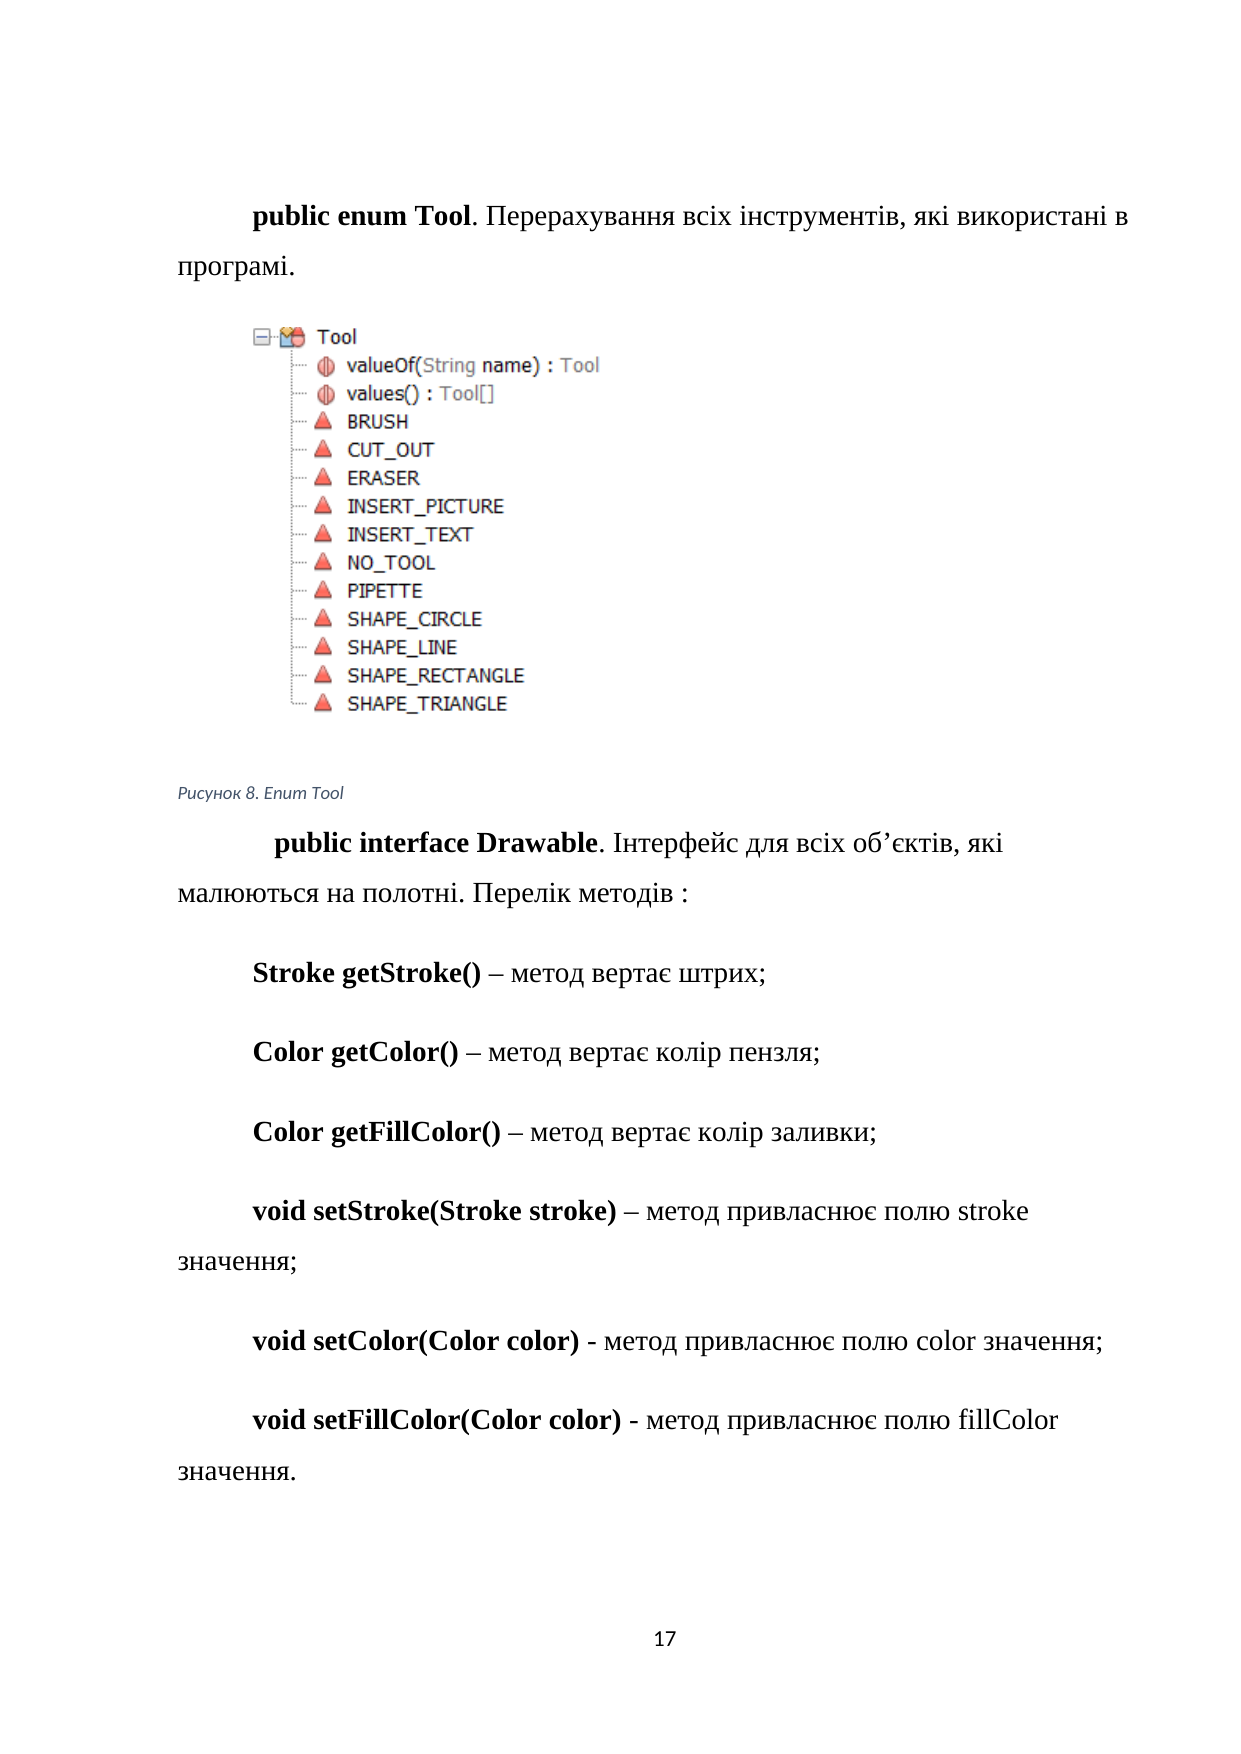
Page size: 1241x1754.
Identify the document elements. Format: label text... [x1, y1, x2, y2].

text Рисунок 8. Enum Tool [177, 781, 1152, 804]
text public interface Drawable. Інтерфейс для всіх об’єктів, які малюються на полотні. Перелік методів : [177, 825, 1152, 909]
picture [252, 327, 642, 736]
text Stroke getStroke() – метод вертає штрих; [177, 955, 1152, 988]
text Color getColor() – метод вертає колір пензля; [177, 1034, 1152, 1068]
text void setStroke(Stroke stroke) – метод привласнює полю stroke значення; [177, 1193, 1152, 1277]
text public enum Tool. Перерахування всіх інструментів, які використані в програмі. [177, 198, 1152, 281]
text void setColor(Color color) - метод привласнює полю color значення; [177, 1323, 1152, 1356]
text Color getFillColor() – метод вертає колір заливки; [177, 1114, 1152, 1147]
text void setFillColor(Color color) - метод привласнює полю fillColor значення. [177, 1402, 1152, 1486]
